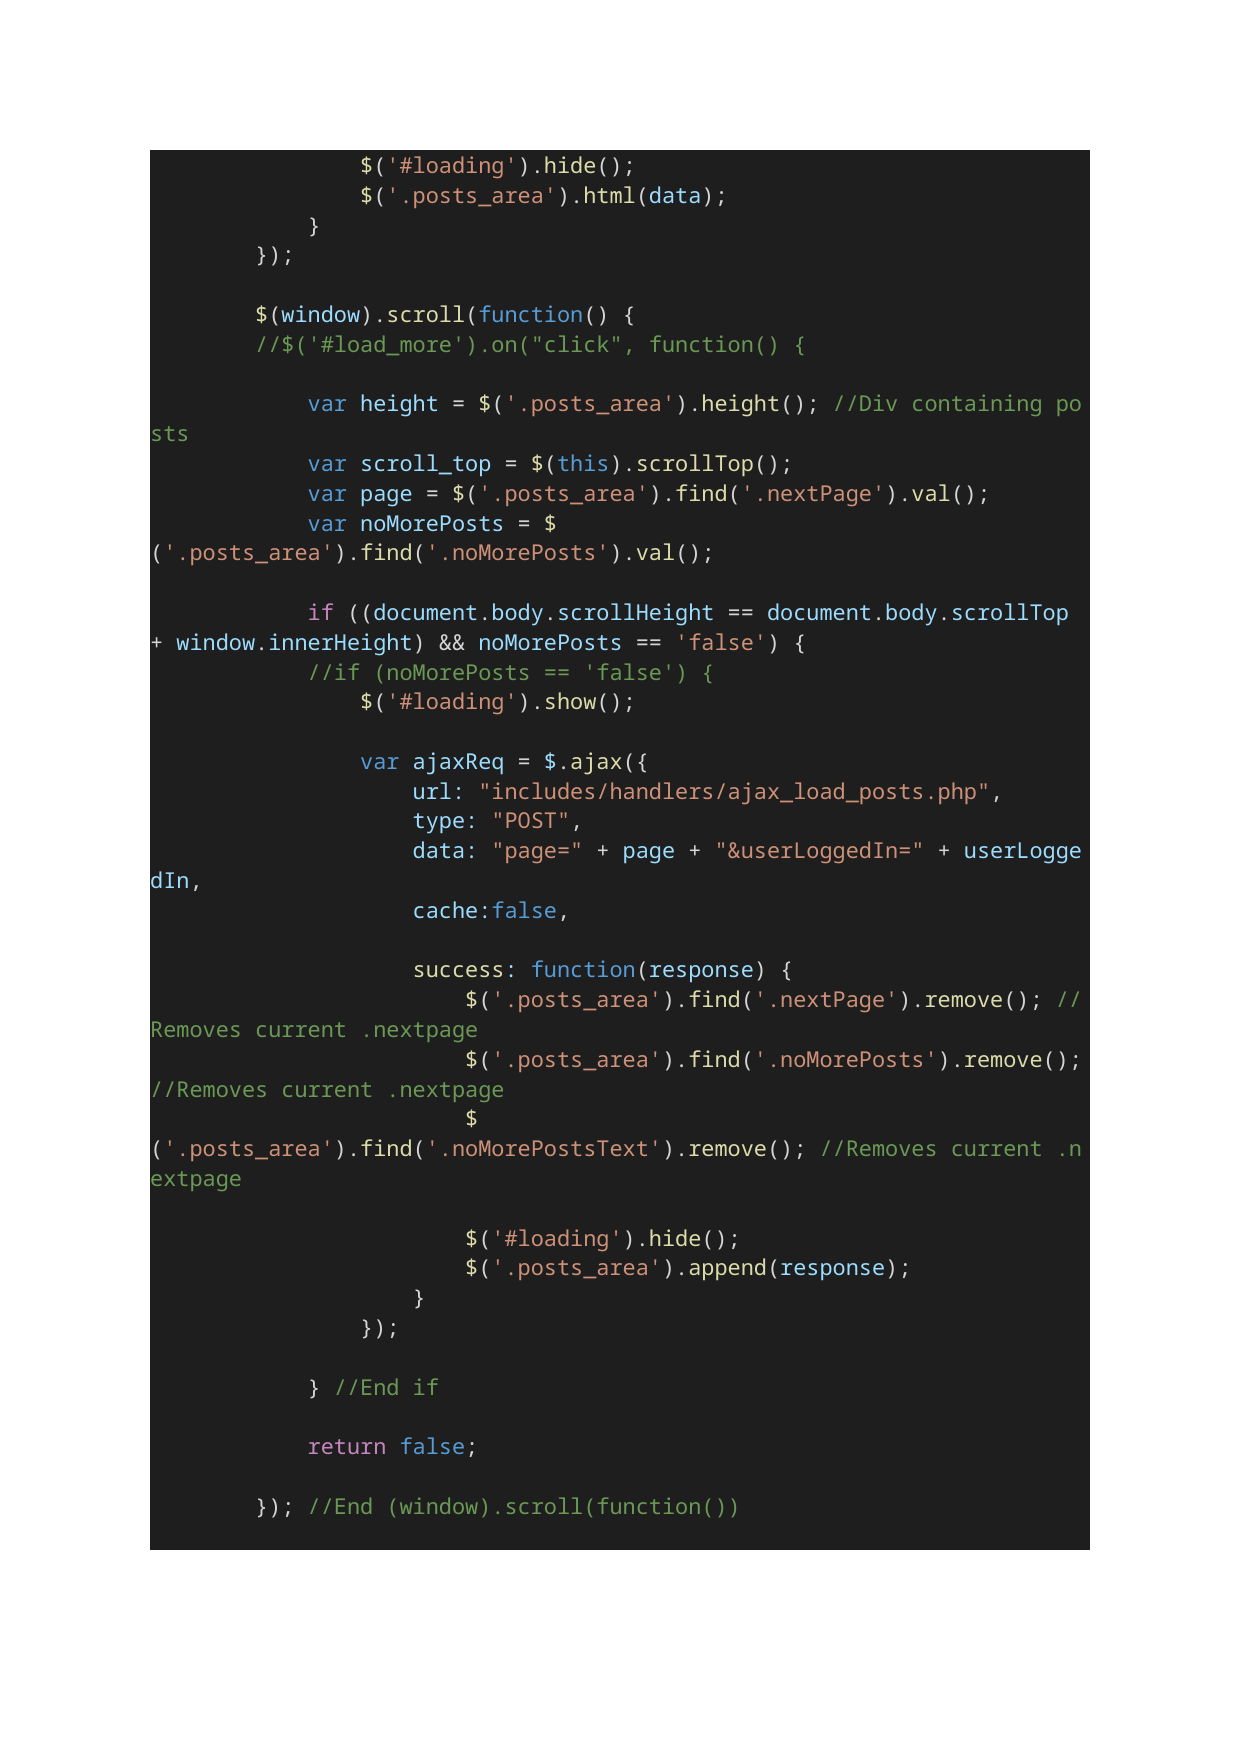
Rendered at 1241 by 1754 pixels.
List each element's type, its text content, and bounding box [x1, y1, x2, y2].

text var page = $('.posts_area').find('.nextPage').val(); [150, 478, 1090, 507]
text var ajaxReq = $.ajax({ [150, 746, 1090, 776]
text var noMorePosts = $('.posts_area').find('.noMorePosts').val(); [150, 507, 1090, 567]
text if ((document.body.scrollHeight == document.body.scrollTop + window.innerHeight) && noMorePosts == 'false') { [150, 597, 1090, 656]
text } //End if [150, 1371, 1090, 1401]
text } [150, 1282, 1090, 1312]
text success: function(response) { [150, 954, 1090, 984]
text $('#loading').hide(); [150, 1222, 1090, 1252]
text var scroll_top = $(this).scrollTop(); [150, 448, 1090, 478]
text $(window).scroll(function() { [150, 299, 1090, 329]
text //if (noMorePosts == 'false') { [150, 656, 1090, 686]
text $('#loading').hide(); [150, 150, 1090, 180]
text $('#loading').show(); [150, 686, 1090, 716]
text $('.posts_area').html(data); [150, 180, 1090, 209]
text $('.posts_area').find('.noMorePostsText').remove(); //Removes current .nextpage [150, 1103, 1090, 1193]
text }); //End (window).scroll(function()) [150, 1491, 1090, 1520]
text url: "includes/handlers/ajax_load_posts.php", [150, 776, 1090, 805]
text $('.posts_area').append(response); [150, 1252, 1090, 1282]
text data: "page=" + page + "&userLoggedIn=" + userLoggedIn, [150, 835, 1090, 895]
text }); [150, 1312, 1090, 1342]
text $('.posts_area').find('.noMorePosts').remove(); //Removes current .nextpage [150, 1044, 1090, 1103]
text cache:false, [150, 895, 1090, 924]
text $('.posts_area').find('.nextPage').remove(); //Removes current .nextpage [150, 984, 1090, 1044]
text return false; [150, 1431, 1090, 1461]
text //$('#load_more').on("click", function() { [150, 329, 1090, 358]
text } [150, 209, 1090, 239]
text }); [150, 239, 1090, 269]
text var height = $('.posts_area').height(); //Div containing posts [150, 388, 1090, 448]
text type: "POST", [150, 805, 1090, 835]
